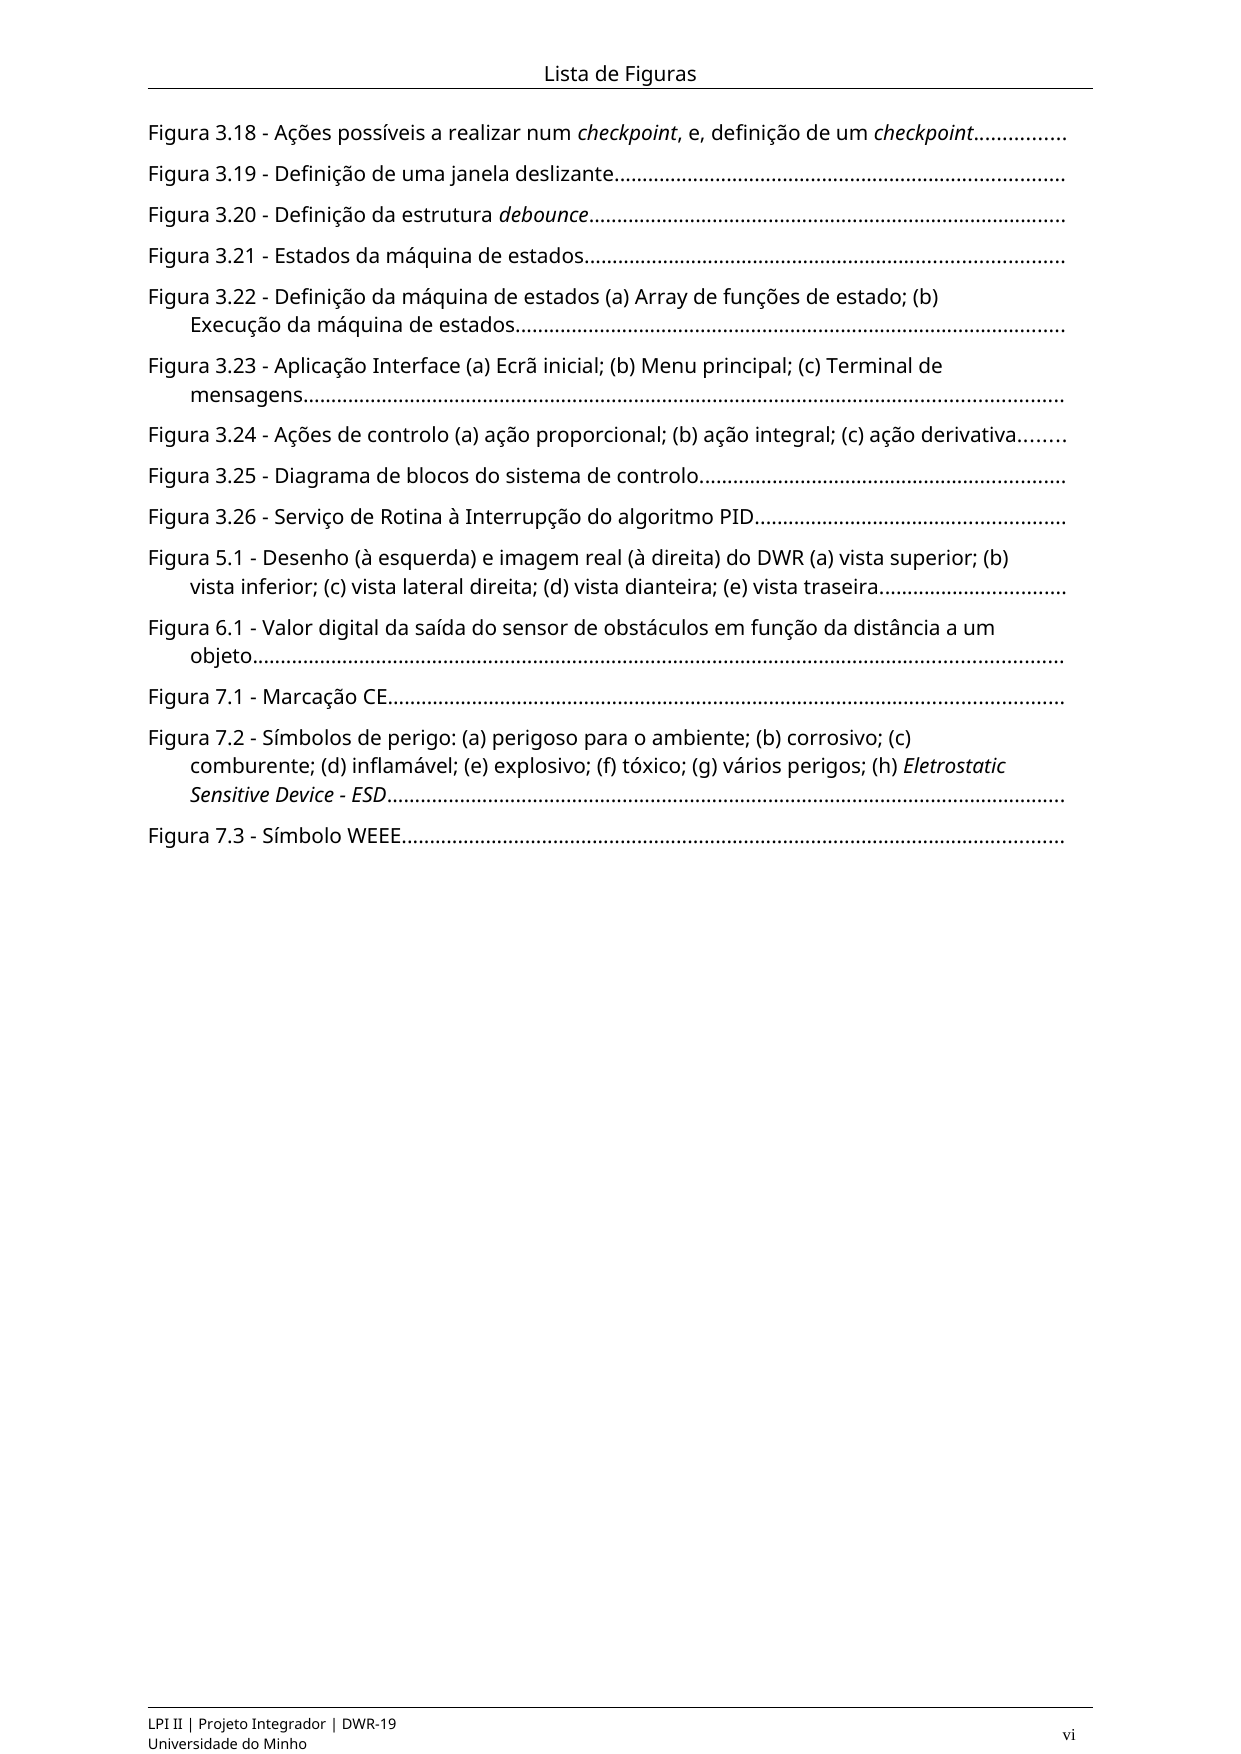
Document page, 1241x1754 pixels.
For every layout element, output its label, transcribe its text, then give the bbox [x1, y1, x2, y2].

text Figura 7.1 - Marcação CE. 64 [148, 682, 1033, 711]
text Figura 3.25 - Diagrama de blocos do sistema de controlo. 44 [148, 462, 1033, 490]
text Figura 5.1 - Desenho (à esquerda) e imagem real (à direita) do DWR (a) vista superior; (b) vista inferior; (c) vista lateral direita; (d) vista dianteira; (e) vista traseira. 57 [148, 543, 1033, 600]
text Figura 7.3 - Símbolo WEEE. 65 [148, 821, 1033, 849]
text Figura 7.2 - Símbolos de perigo: (a) perigoso para o ambiente; (b) corrosivo; (c) comburente; (d) inflamável; (e) explosivo; (f) tóxico; (g) vários perigos; (h) Eletrostatic Sensitive Device - ESD. 65 [148, 723, 1033, 808]
text Figura 3.24 - Ações de controlo (a) ação proporcional; (b) ação integral; (c) ação derivativa. 42 [148, 421, 1033, 449]
text Figura 3.23 - Aplicação Interface (a) Ecrã inicial; (b) Menu principal; (c) Terminal de mensagens. 41 [148, 351, 1033, 408]
text Figura 3.18 - Ações possíveis a realizar num checkpoint, e, definição de um checkpoint. 38 [148, 118, 1033, 147]
text Figura 3.19 - Definição de uma janela deslizante. 38 [148, 159, 1033, 187]
text Figura 3.22 - Definição da máquina de estados (a) Array de funções de estado; (b) Execução da máquina de estados. 40 [148, 282, 1033, 339]
text Figura 3.20 - Definição da estrutura debounce. 39 [148, 200, 1033, 228]
text Figura 3.26 - Serviço de Rotina à Interrupção do algoritmo PID. 47 [148, 502, 1033, 531]
text Figura 6.1 - Valor digital da saída do sensor de obstáculos em função da distância a um objeto. 60 [148, 613, 1033, 670]
text Figura 3.21 - Estados da máquina de estados. 39 [148, 241, 1033, 269]
